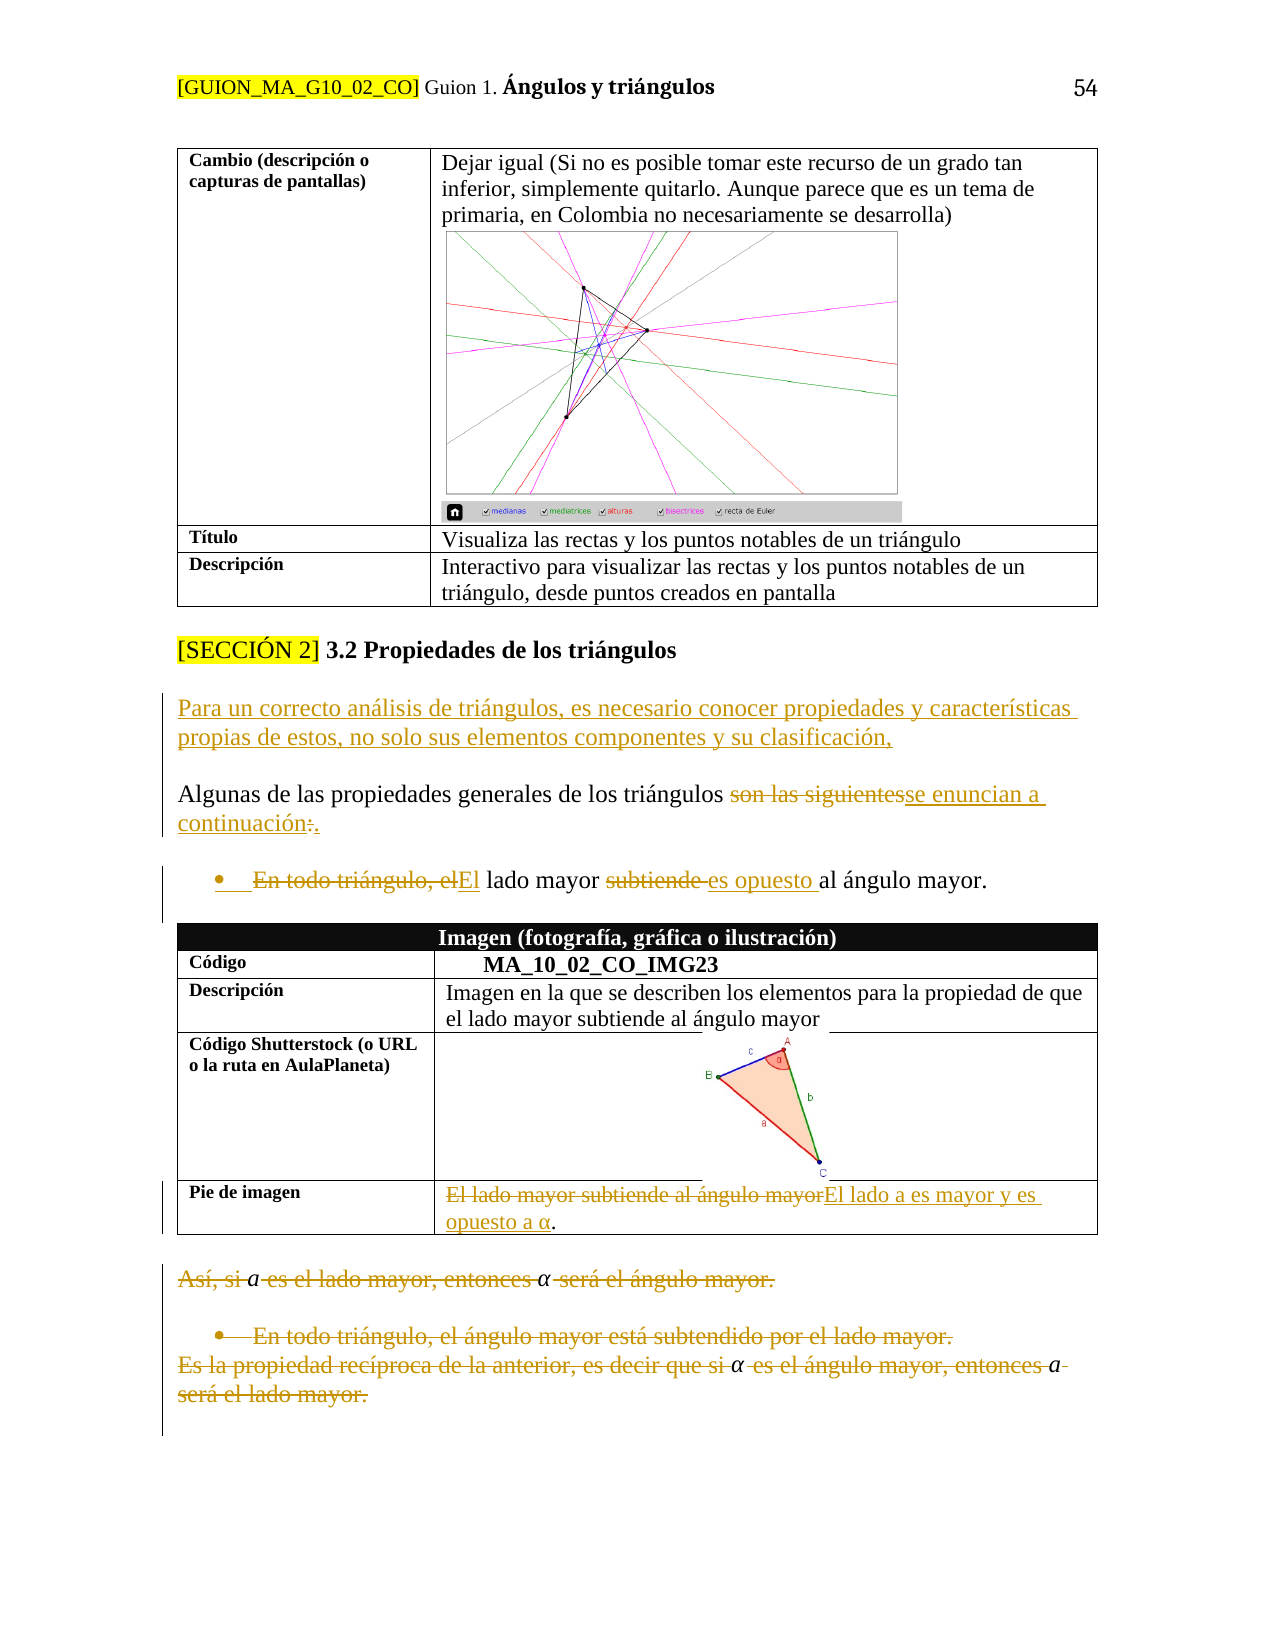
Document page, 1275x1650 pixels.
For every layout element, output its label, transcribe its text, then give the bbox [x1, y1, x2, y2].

text [SECCIÓN 2] 3.2 Propiedades de los triángulos [319, 636, 1098, 664]
table_cell Pie de imagen [178, 1181, 434, 1234]
table_cell Código [178, 951, 434, 978]
table_cell Dejar igual (Si no es posible tomar este recurso de un grado tan inferior, simplemente quitarlo. Aunque parece que es un tema de primaria, en Colombia no necesariamente se desarrolla) [431, 149, 1097, 524]
picture [441, 227, 904, 525]
table_cell [830, 1033, 1097, 1180]
table_cell Código Shutterstock (o URL o la ruta en AulaPlaneta) [178, 1033, 434, 1180]
picture [702, 1032, 830, 1181]
list lado mayor al ángulo mayor. [215, 866, 1098, 894]
table_cell Visualiza las rectas y los puntos notables de un triángulo [431, 526, 1097, 552]
table_cell Título [178, 526, 430, 552]
table_cell Cambio (descripción o capturas de pantallas) [178, 149, 430, 524]
table_cell Descripción [178, 553, 430, 606]
table_header Imagen (fotografía, gráfica o ilustración) [178, 924, 1097, 950]
text Algunas de las propiedades generales de los triángulos [177, 779, 1098, 837]
table_cell Descripción [178, 979, 434, 1032]
table_cell Imagen en la que se describen los elementos para la propiedad de que el lado mayor subtiende al ángulo mayor [435, 979, 1097, 1032]
table_cell MA_10_02_CO_IMG23 [435, 951, 1097, 978]
table_cell . [435, 1181, 1097, 1234]
table_cell Interactivo para visualizar las rectas y los puntos notables de un triángulo, desde puntos creados en pantalla [431, 553, 1097, 606]
table_cell [435, 1033, 702, 1180]
